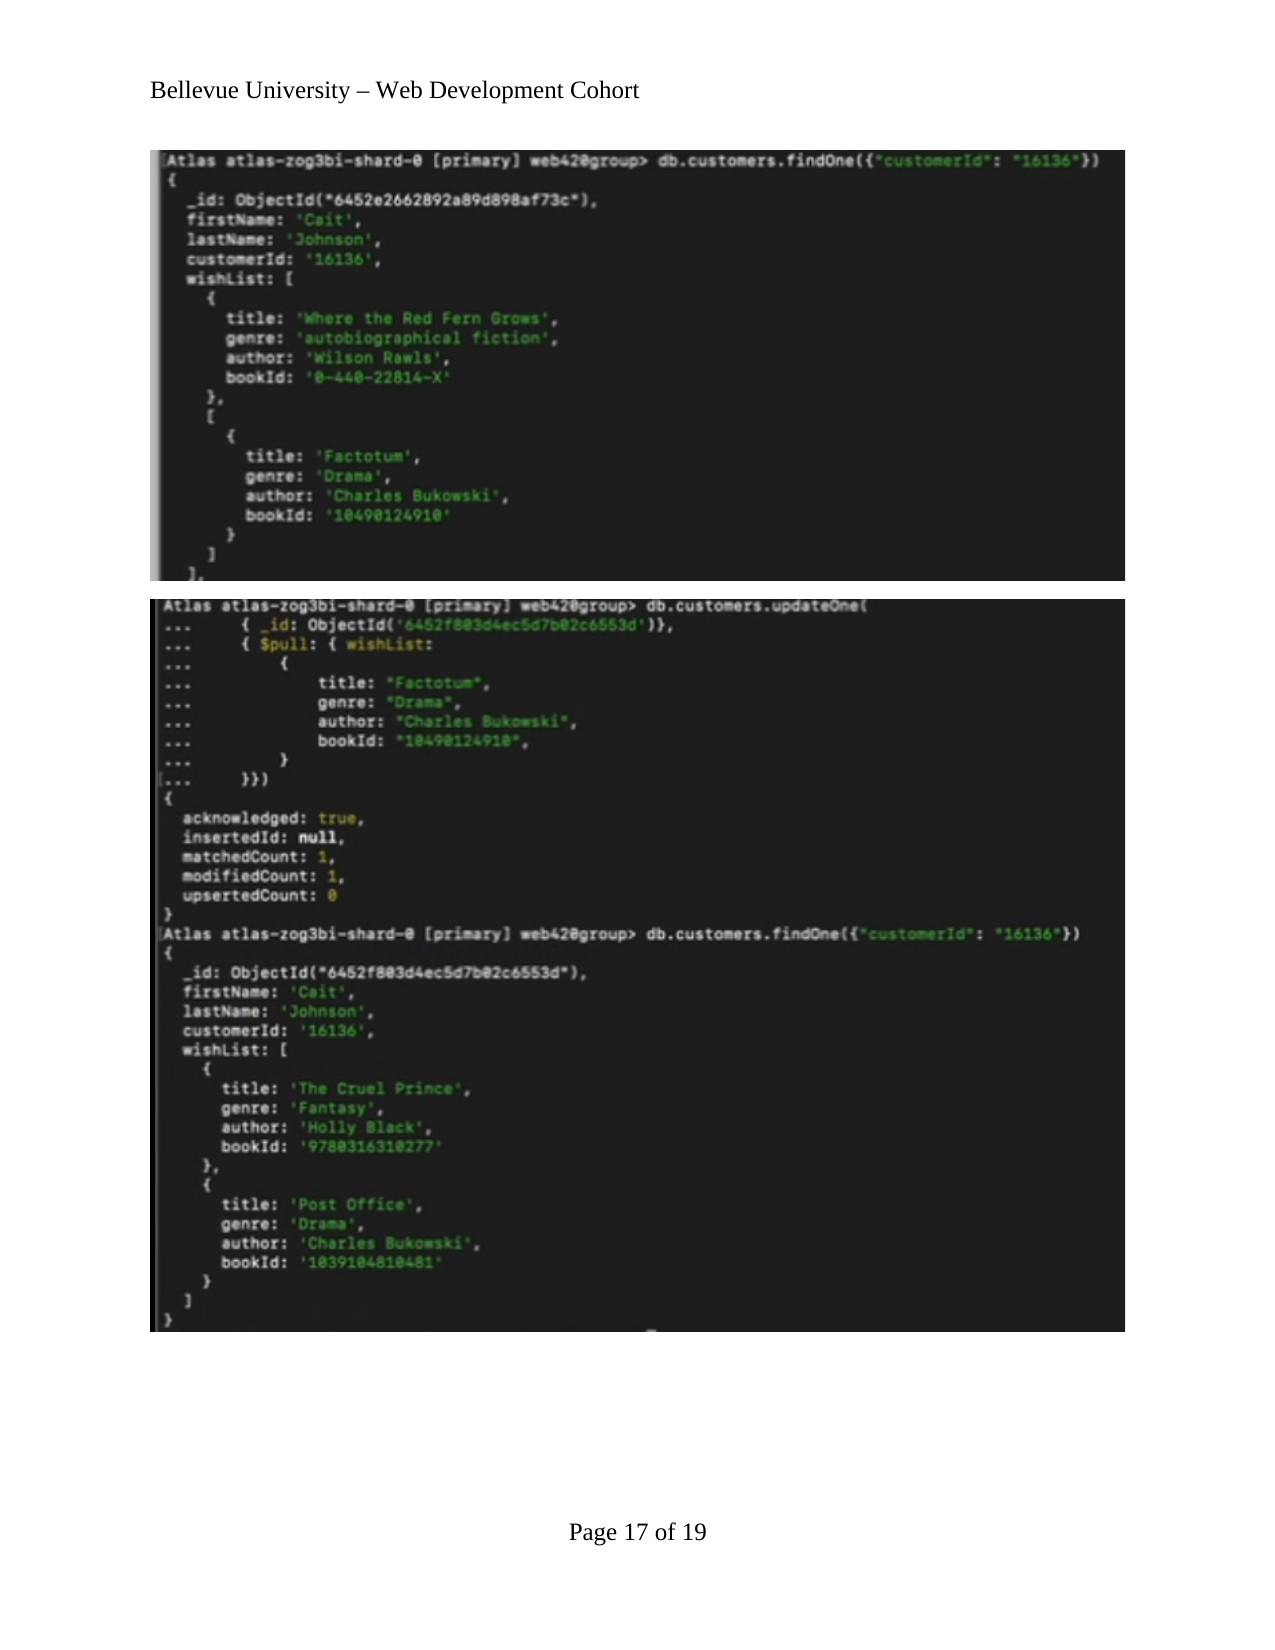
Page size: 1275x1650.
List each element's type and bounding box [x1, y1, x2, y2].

picture [150, 599, 1125, 1332]
picture [150, 150, 1125, 581]
